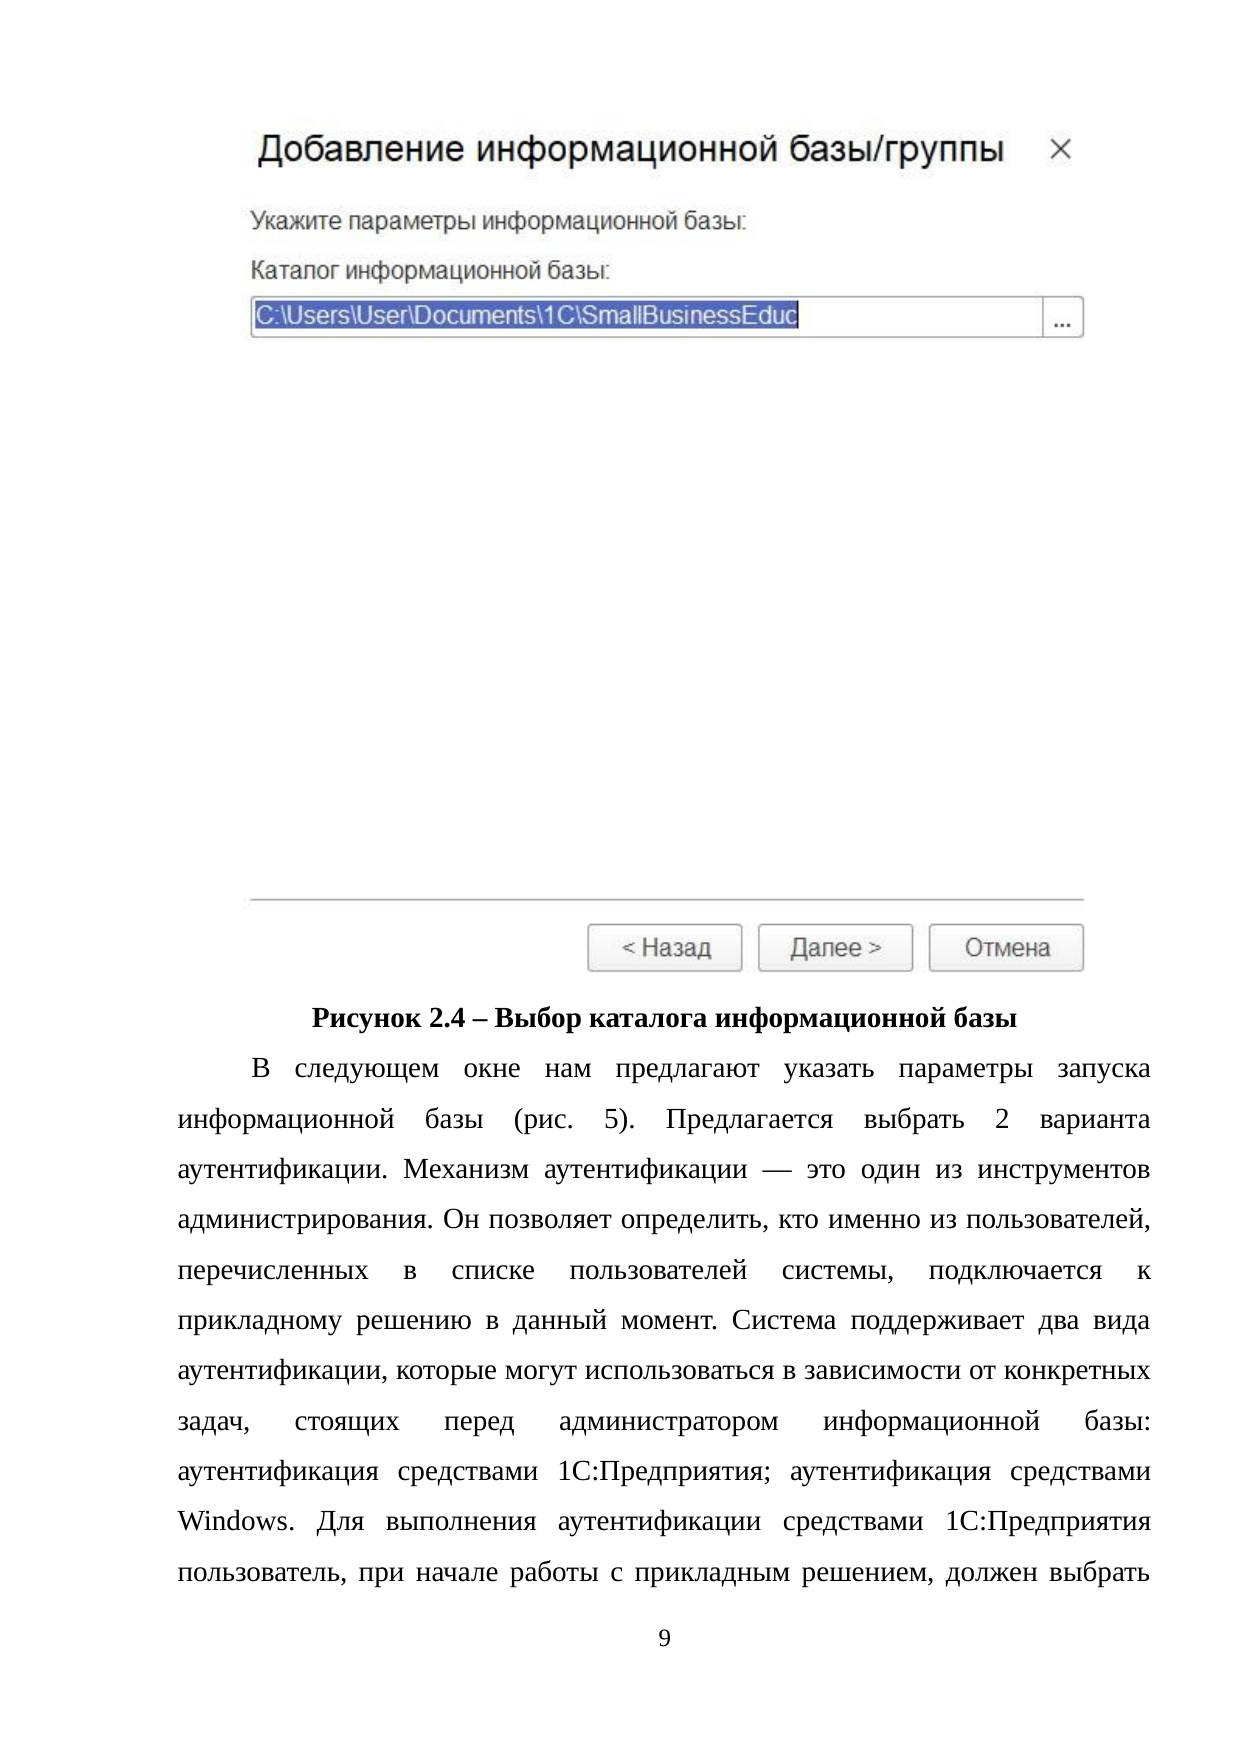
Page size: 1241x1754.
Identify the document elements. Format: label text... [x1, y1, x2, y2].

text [177, 1051, 1152, 1587]
text Рисунок 2.4 – Выбор каталога информационной базы [177, 1000, 1152, 1034]
picture [240, 118, 1089, 986]
